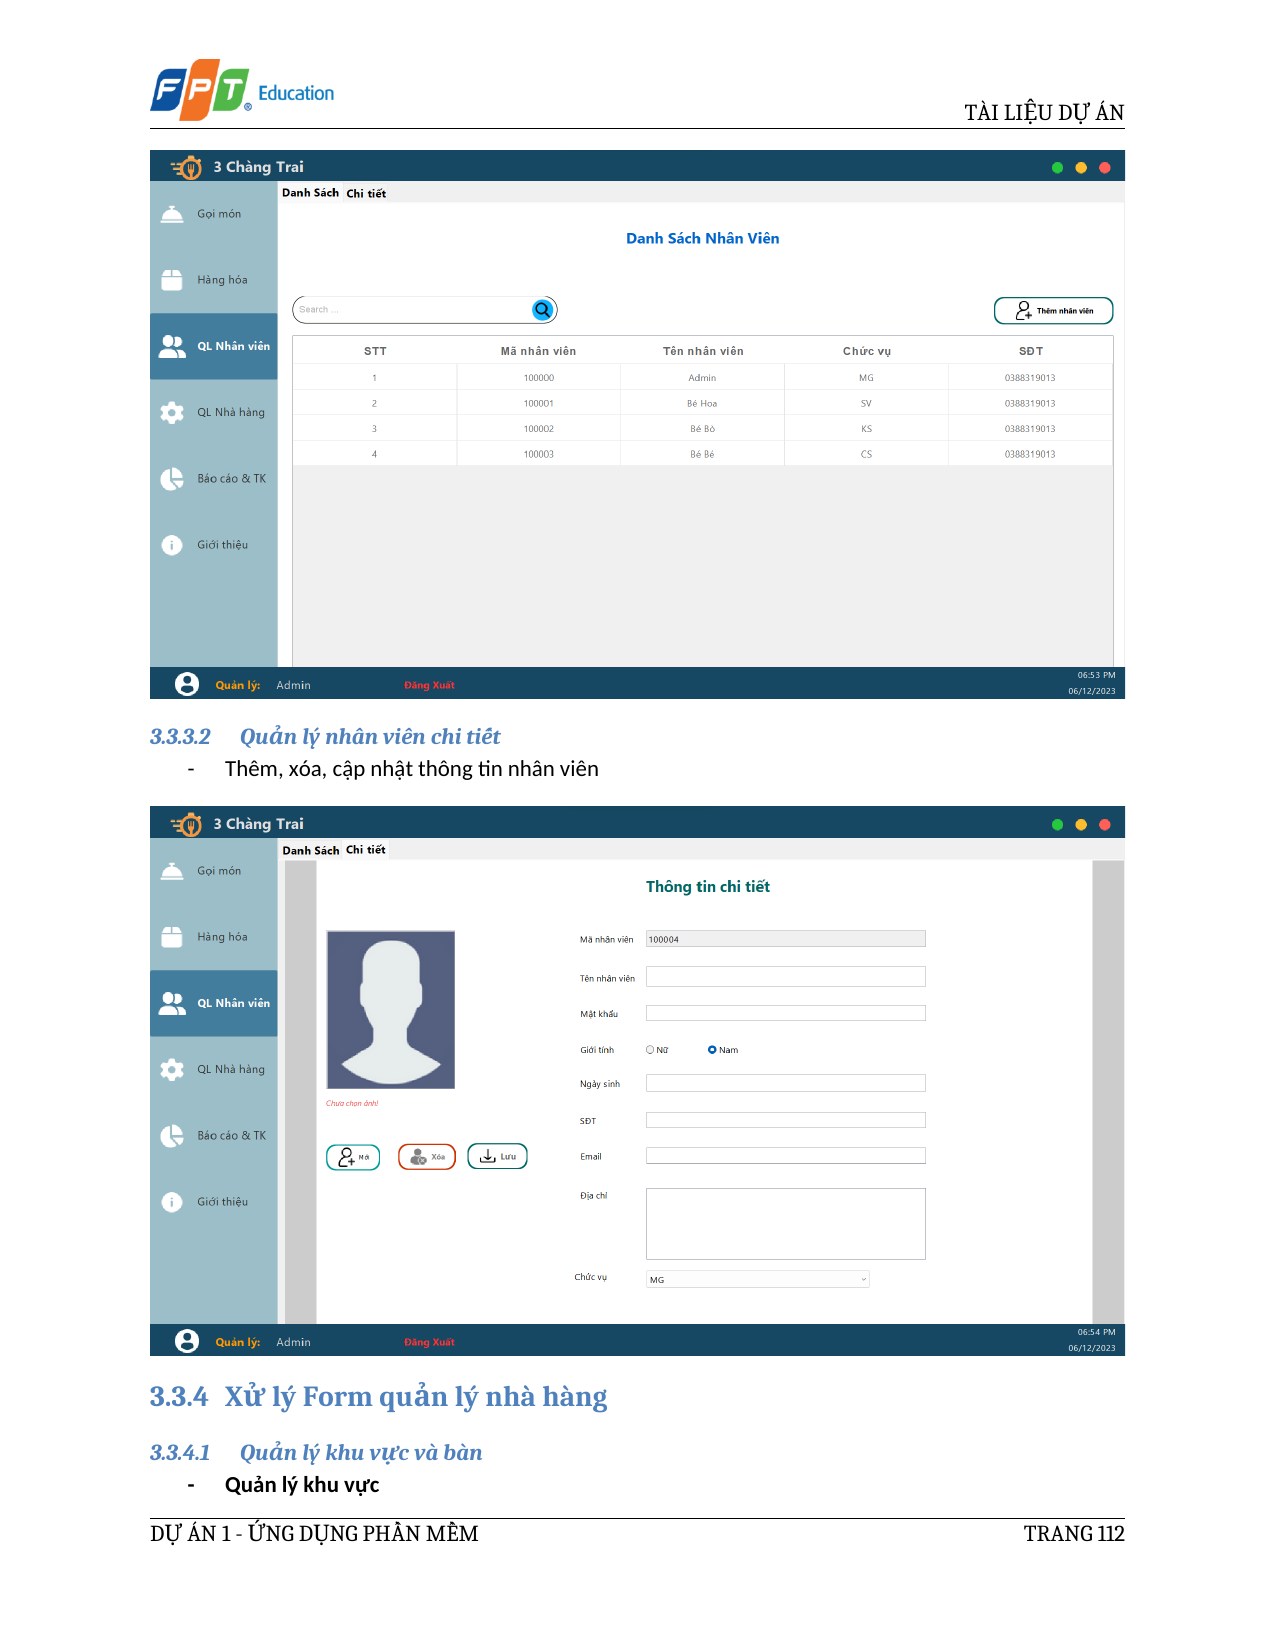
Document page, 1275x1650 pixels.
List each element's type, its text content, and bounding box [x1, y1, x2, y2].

list Thêm, xóa, cập nhật thông tin nhân viên [187, 754, 1125, 782]
picture [150, 150, 1125, 699]
subtitle Quản lý nhân viên chi tiết [150, 723, 1125, 750]
picture [150, 806, 1125, 1356]
subtitle Xử lý Form quản lý nhà hàng [150, 1380, 1125, 1414]
picture [150, 59, 336, 121]
list Quản lý khu vực [187, 1470, 1125, 1498]
subtitle Quản lý khu vực và bàn [150, 1439, 1125, 1466]
